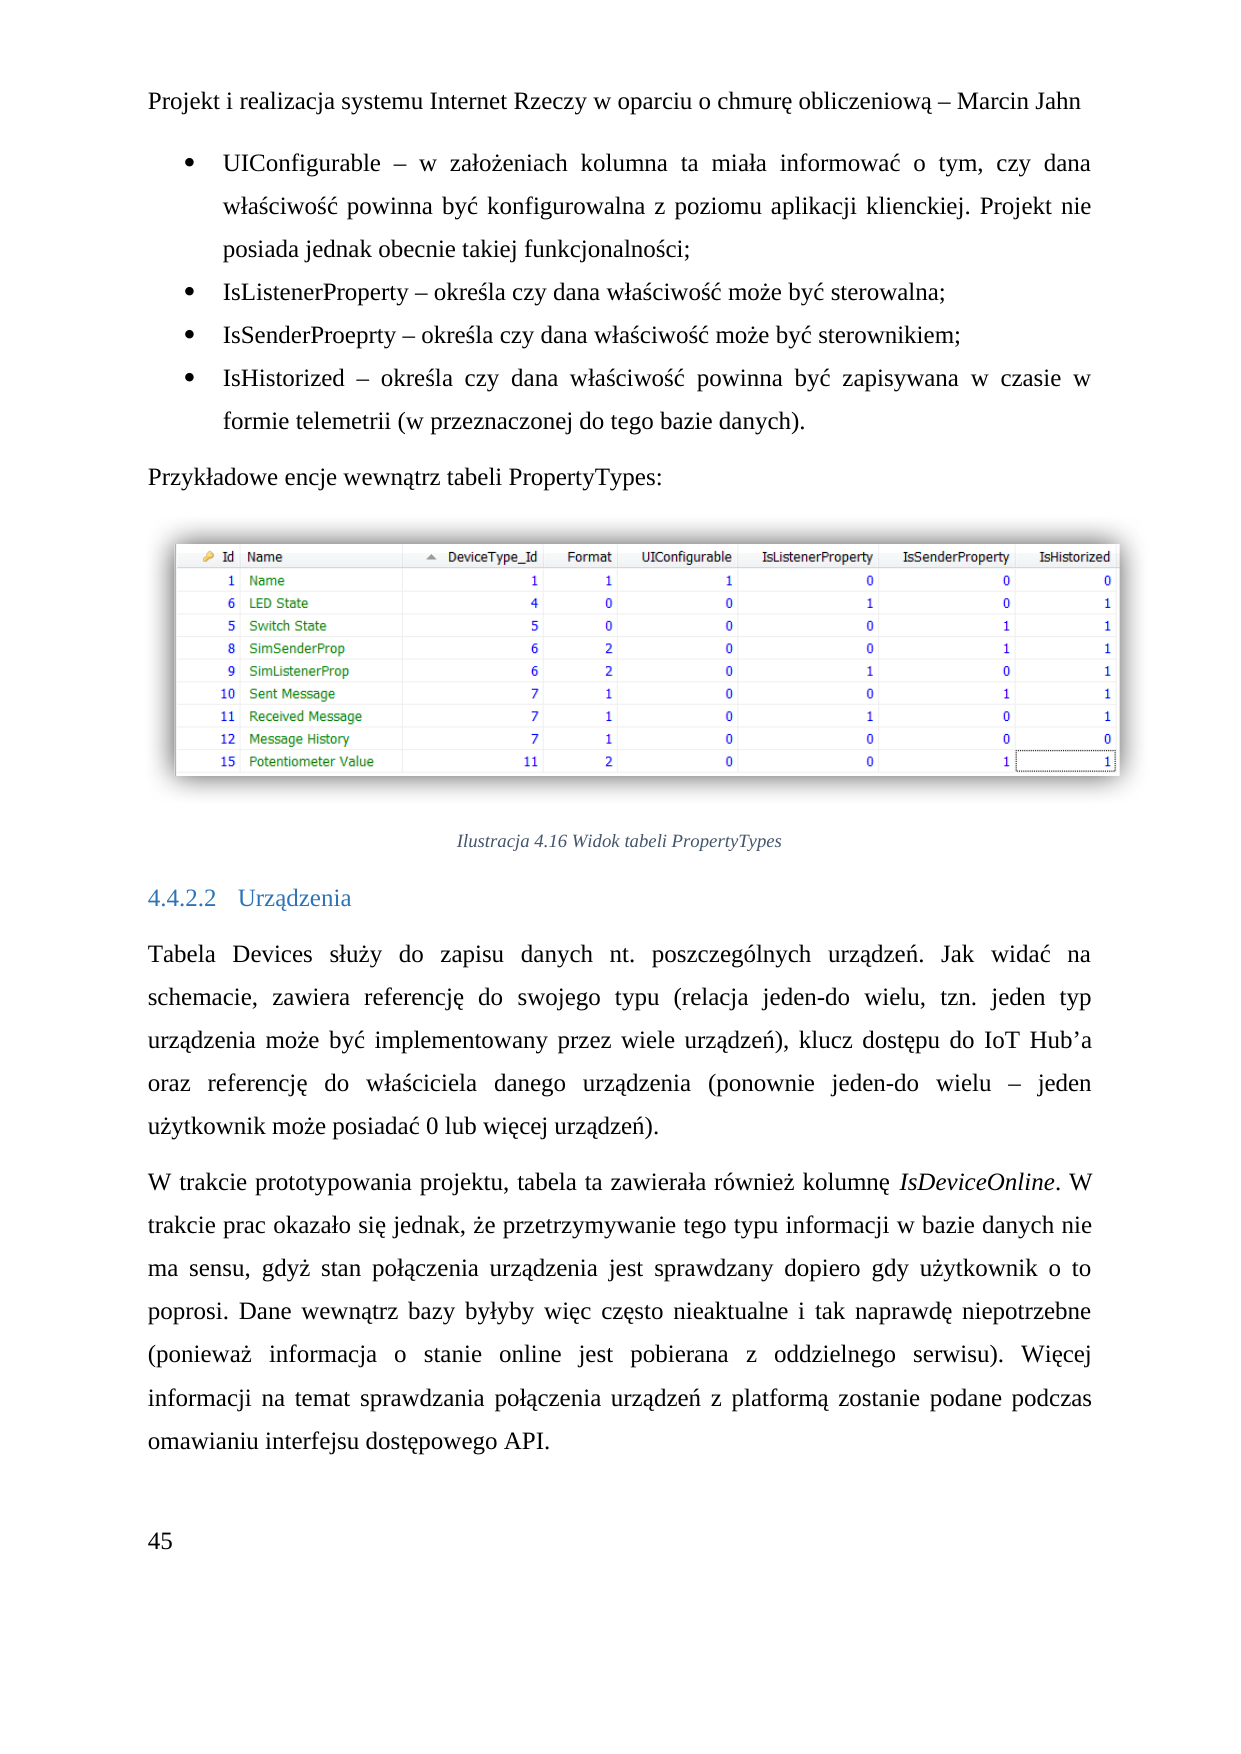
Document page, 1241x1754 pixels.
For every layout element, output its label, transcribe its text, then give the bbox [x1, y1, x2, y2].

subtitle Urządzenia [148, 883, 1093, 912]
text Tabela Devices służy do zapisu danych nt. poszczególnych urządzeń. Jak widać na schemacie, zawiera referencję do swojego typu (relacja jeden-do wielu, tzn. jeden typ urządzenia może być implementowany przez wiele urządzeń), klucz dostępu do IoT Hub’a oraz referencję do właściciela danego urządzenia (ponownie jeden-do wielu – jeden użytkownik może posiadać 0 lub więcej urządzeń). [148, 939, 1093, 1140]
picture [174, 544, 1120, 776]
text Ilustracja 4.8 Widok tabeli PropertyTypes [148, 830, 1093, 852]
list IsListenerProperty – określa czy dana właściwość może być sterowalna; [185, 277, 1093, 306]
list IsSenderProeprty – określa czy dana właściwość może być sterownikiem; [185, 320, 1093, 349]
list IsHistorized – określa czy dana właściwość powinna być zapisywana w czasie w formie telemetrii (w przeznaczonej do tego bazie danych). [185, 363, 1093, 435]
text W trakcie prototypowania projektu, tabela ta zawierała również kolumnę IsDeviceOnline. W trakcie prac okazało się jednak, że przetrzymywanie tego typu informacji w bazie danych nie ma sensu, gdyż stan połączenia urządzenia jest sprawdzany dopiero gdy użytkownik o to poprosi. Dane wewnątrz bazy byłyby więc często nieaktualne i tak naprawdę niepotrzebne (ponieważ informacja o stanie online jest pobierana z oddzielnego serwisu). Więcej informacji na temat sprawdzania połączenia urządzeń z platformą zostanie podane podczas omawianiu interfejsu dostępowego API. [148, 1167, 1093, 1454]
text Przykładowe encje wewnątrz tabeli PropertyTypes: [148, 462, 1093, 491]
list UIConfigurable – w założeniach kolumna ta miała informować o tym, czy dana właściwość powinna być konfigurowalna z poziomu aplikacji klienckiej. Projekt nie posiada jednak obecnie takiej funkcjonalności; [185, 148, 1093, 263]
